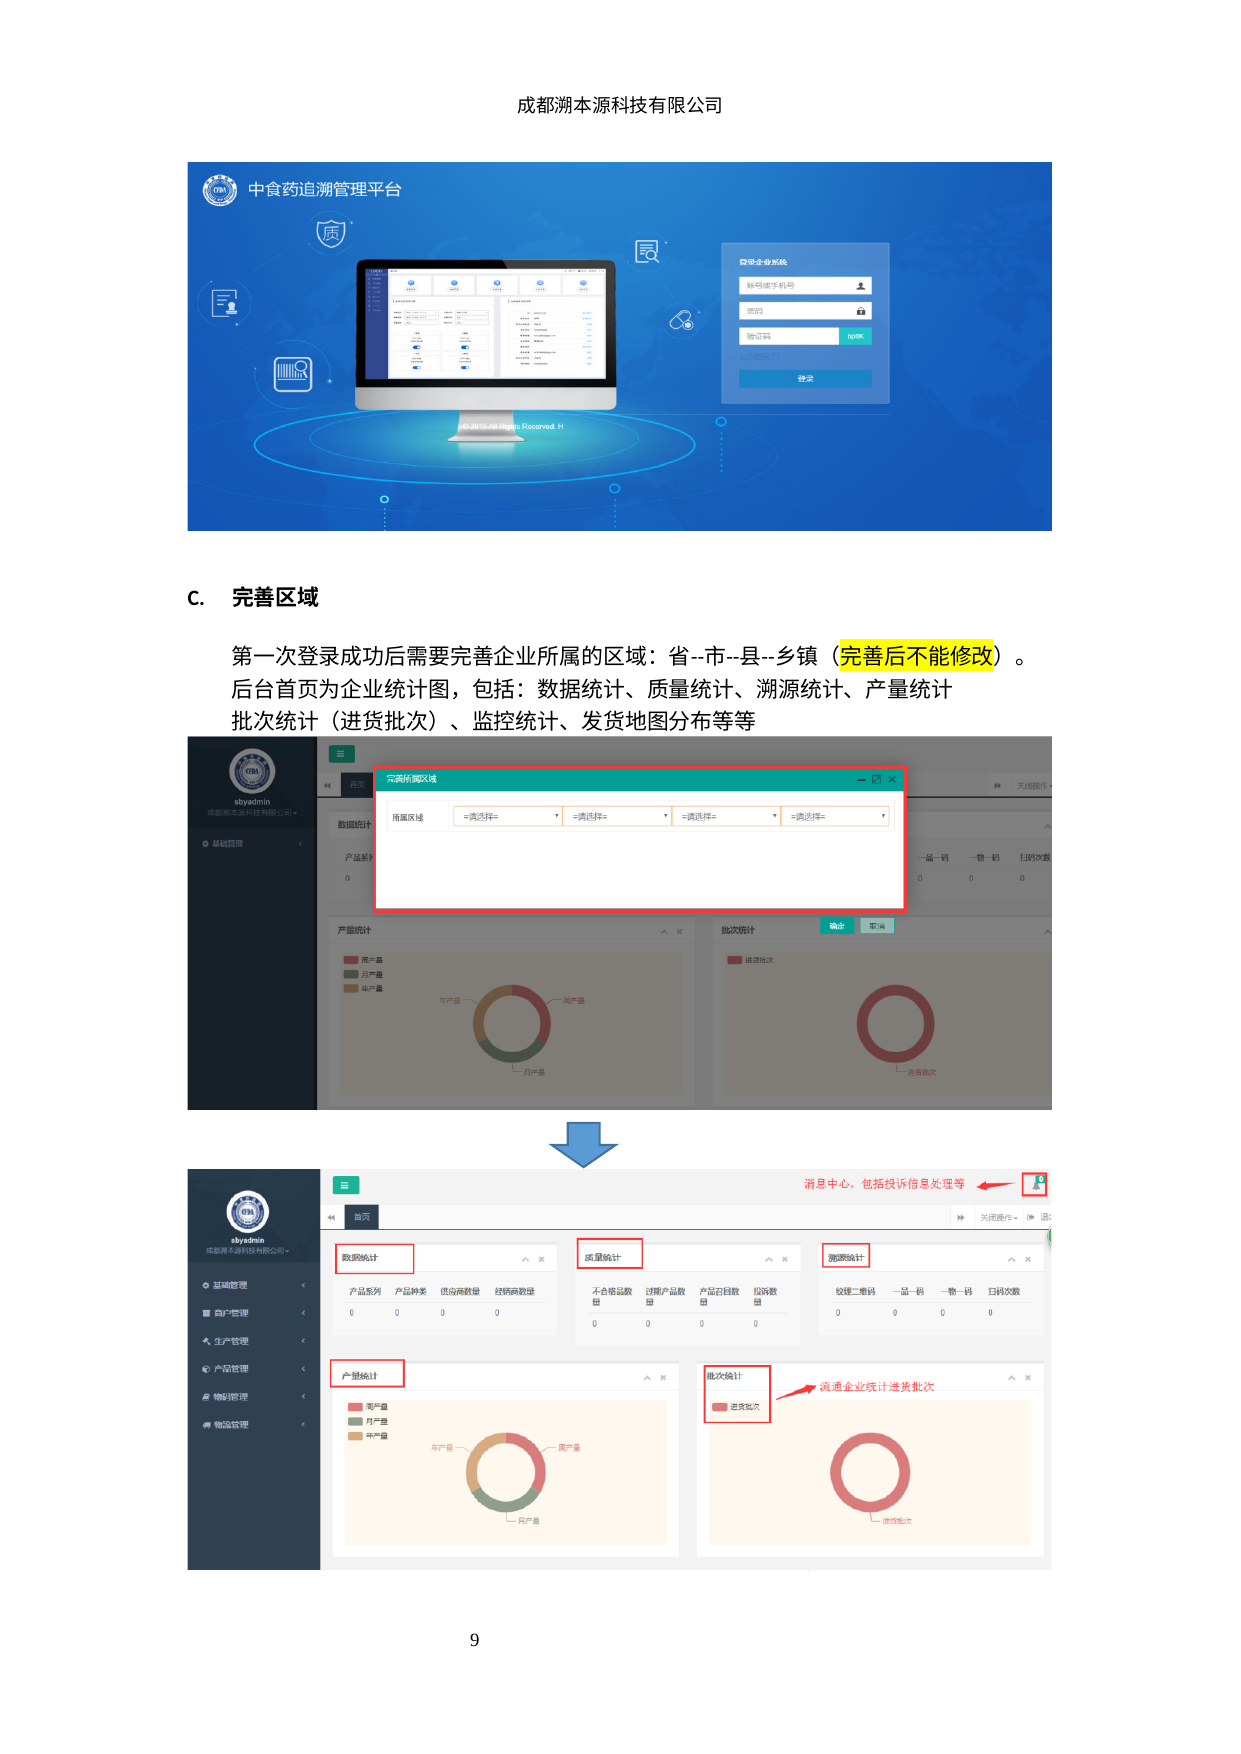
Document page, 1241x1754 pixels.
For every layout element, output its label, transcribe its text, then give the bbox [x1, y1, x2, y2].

picture [187, 1169, 1052, 1571]
text 批次统计（进货批次）、监控统计、发货地图分布等等 [187, 704, 1053, 736]
picture [187, 736, 1052, 1110]
subtitle 完善区域 [187, 579, 1053, 612]
picture [187, 162, 1052, 531]
text 第一次登录成功后需要完善企业所属的区域：省--市--县--乡镇（完善后不能修改）。后台首页为企业统计图，包括：数据统计、质量统计、溯源统计、产量统计 [231, 639, 1053, 704]
